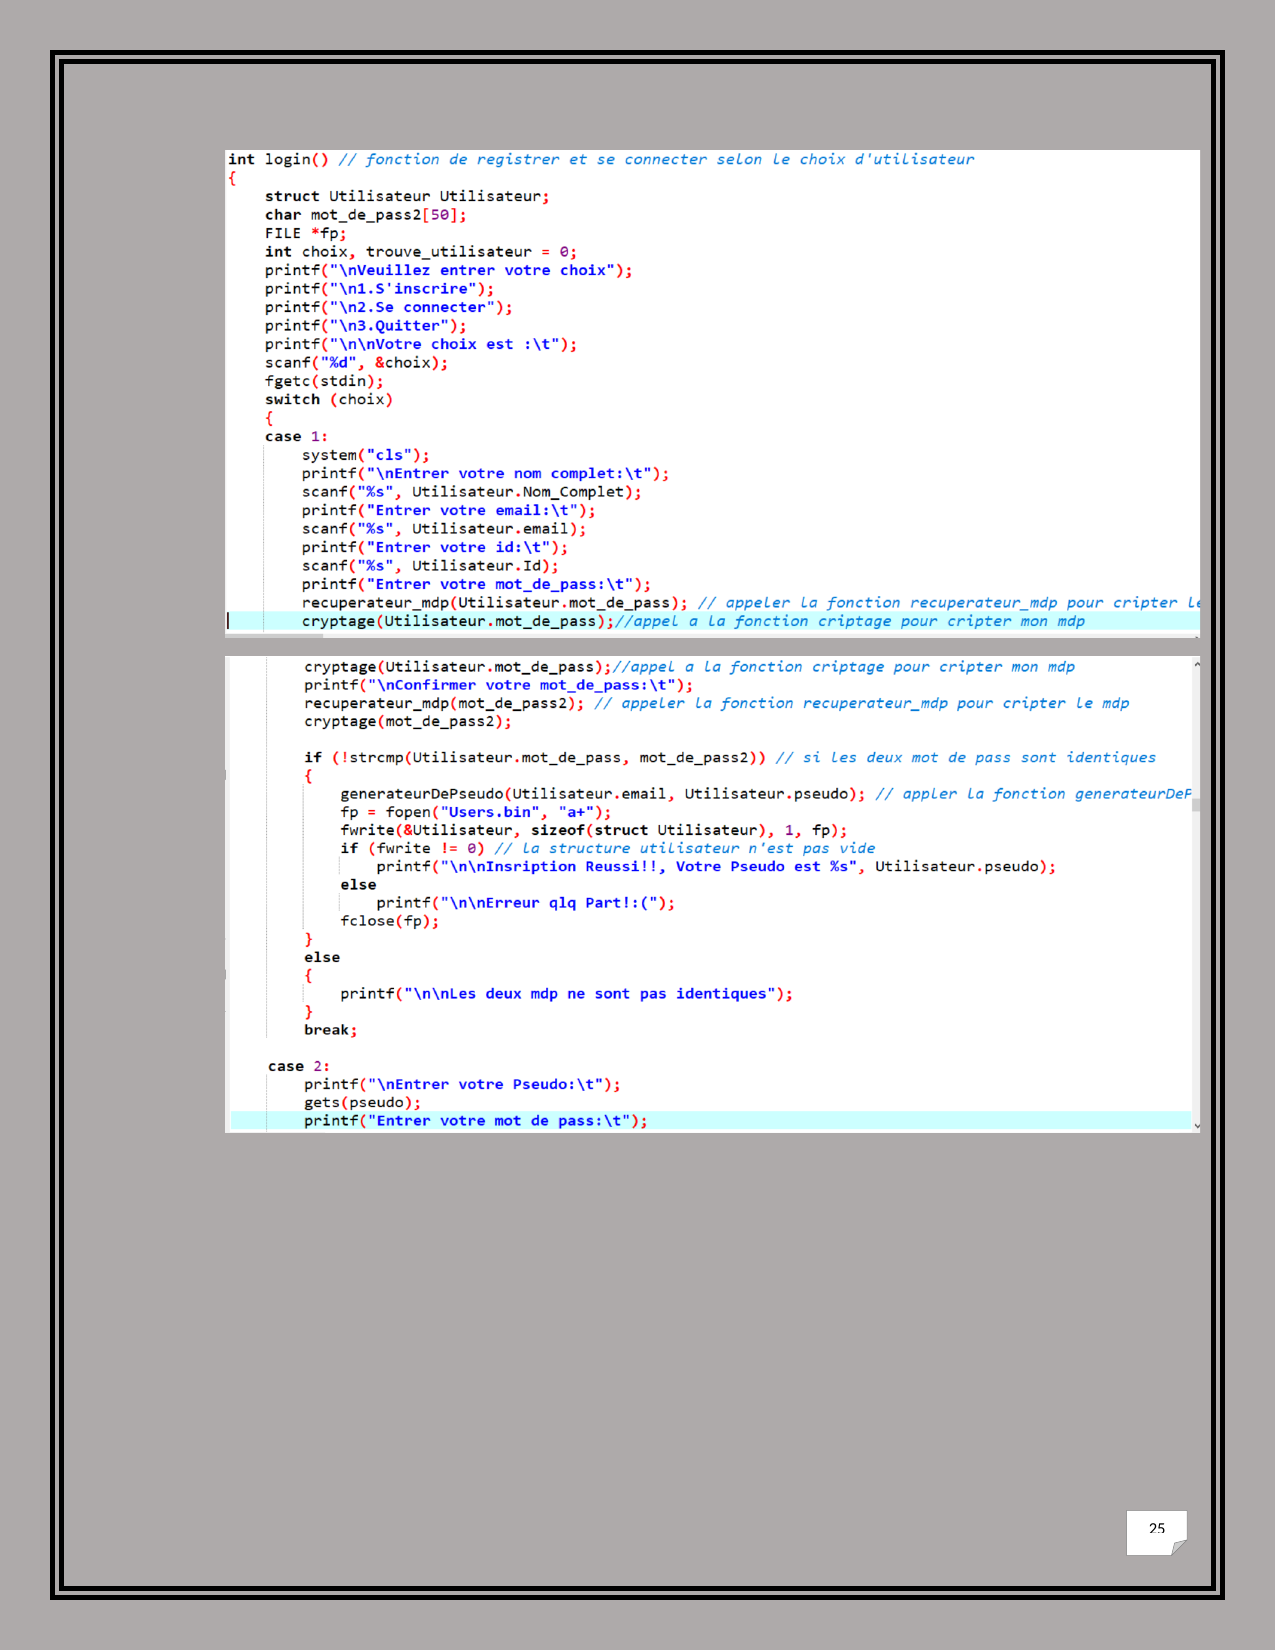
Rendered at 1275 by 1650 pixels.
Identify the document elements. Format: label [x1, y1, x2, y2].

picture [225, 150, 1200, 638]
picture [225, 656, 1200, 1133]
